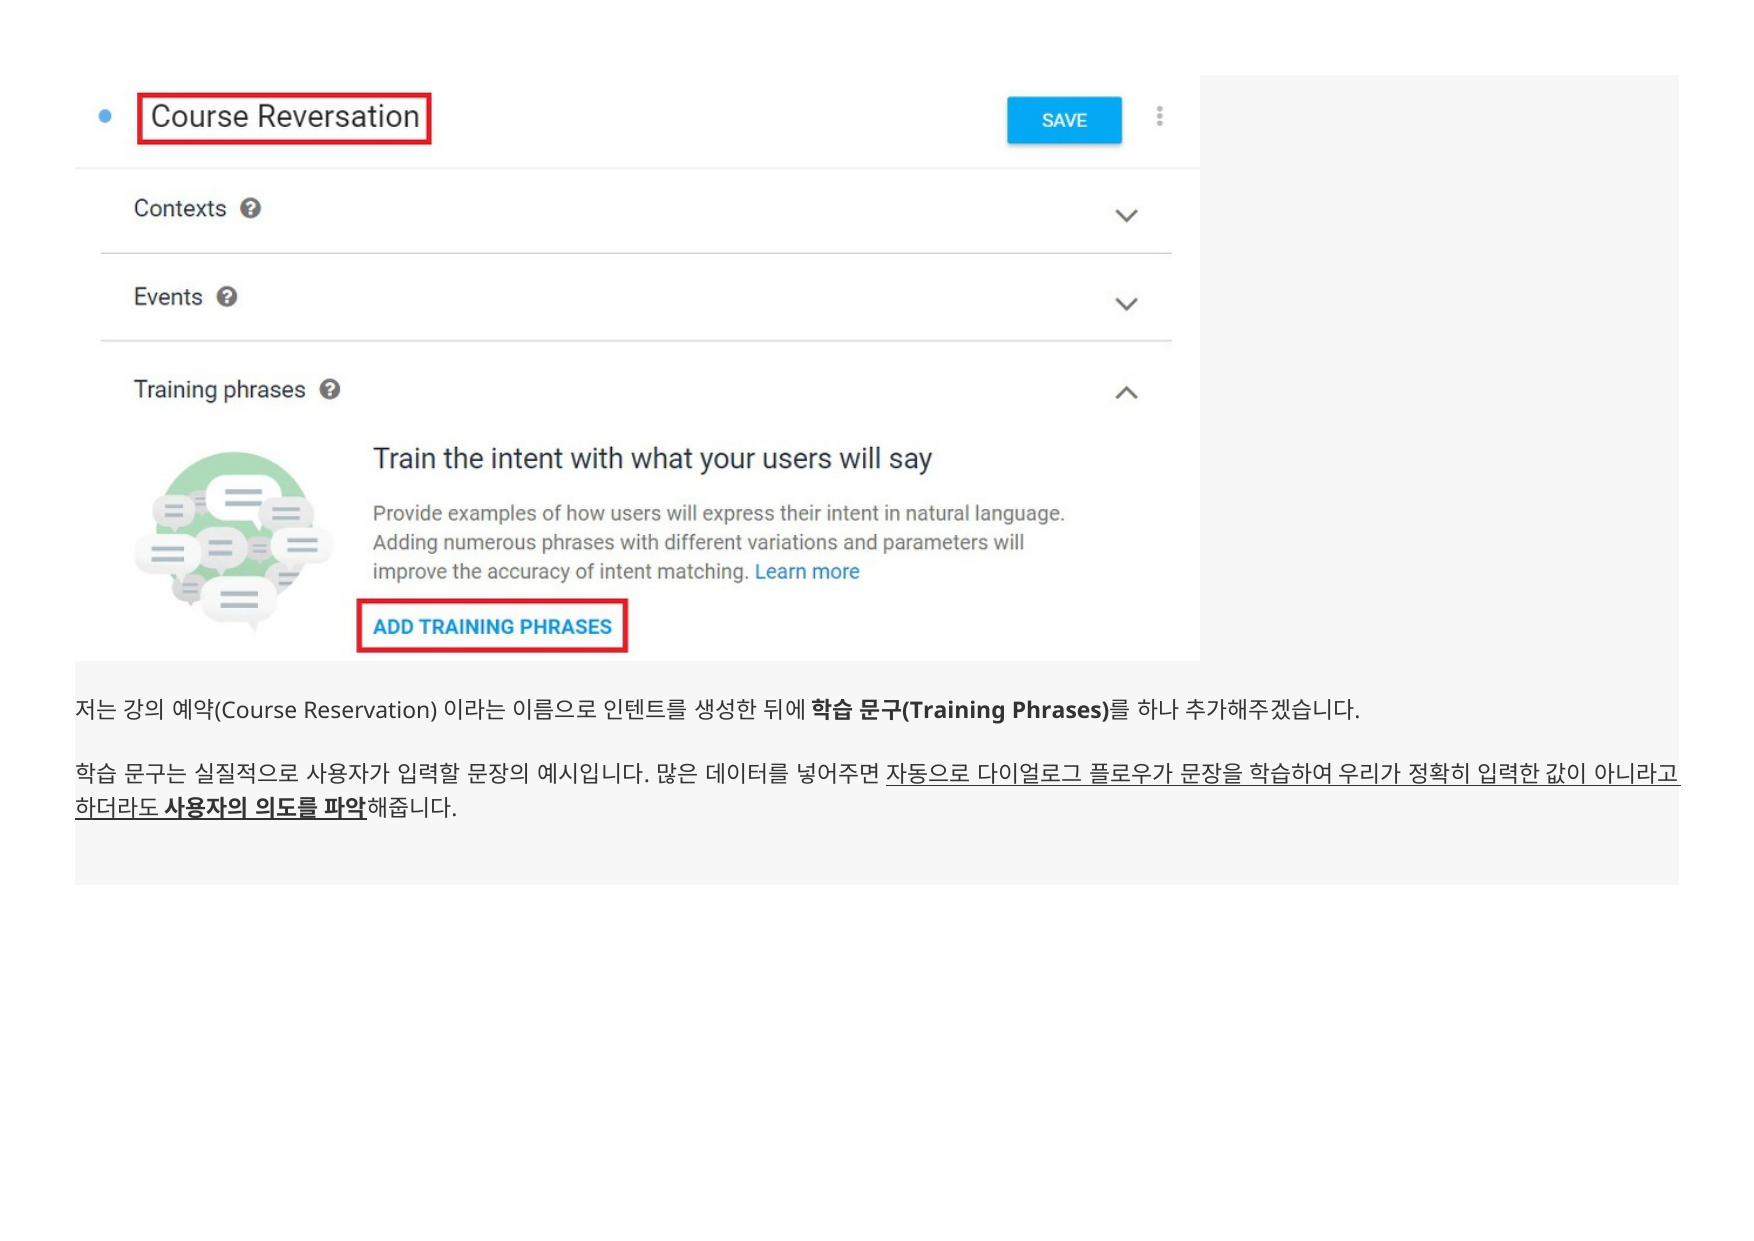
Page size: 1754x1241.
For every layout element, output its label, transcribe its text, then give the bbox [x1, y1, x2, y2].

picture [75, 75, 1200, 661]
text 저는 강의 예약(Course Reservation) 이라는 이름으로 인텐트를 생성한 뒤에 학습 문구(Training Phrases)를 하나 추가해주겠습니다. [75, 692, 1679, 725]
text 학습 문구는 실질적으로 사용자가 입력할 문장의 예시입니다. 많은 데이터를 넣어주면 자동으로 다이얼로그 플로우가 문장을 학습하여 우리가 정확히 입력한 값이 아니라고 하더라도 사용자의 의도를 파악해줍니다. [75, 756, 1679, 823]
